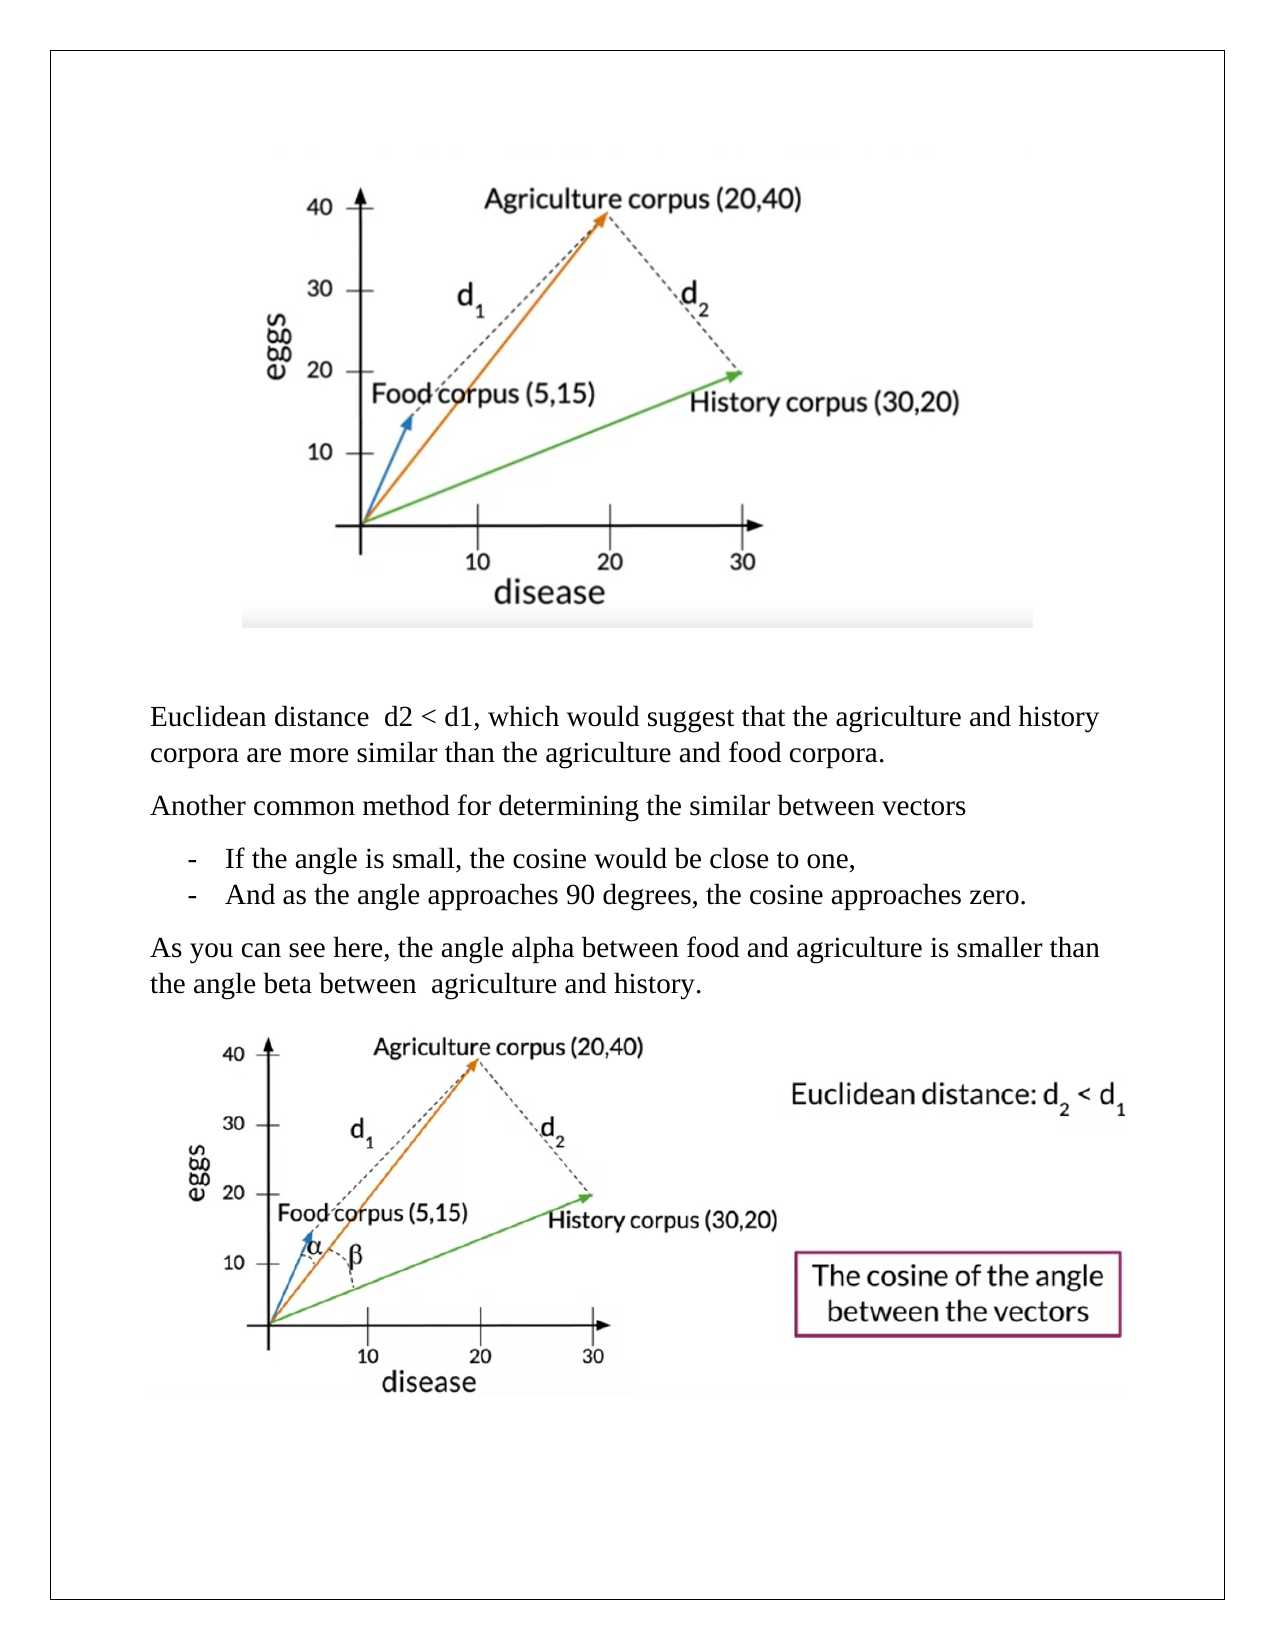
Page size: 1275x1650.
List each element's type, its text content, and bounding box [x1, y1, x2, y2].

list And as the angle approaches 90 degrees, the cosine approaches zero. [187, 877, 1125, 911]
list If the angle is small, the cosine would be close to one, [187, 841, 1125, 874]
text As you can see here, the angle alpha between food and agriculture is smaller than the angle beta between agriculture and history. [150, 930, 1125, 1000]
picture [242, 150, 1033, 628]
text Euclidean distance d2 < d1, which would suggest that the agriculture and history corpora are more similar than the agriculture and food corpora. [150, 699, 1125, 769]
picture [150, 1018, 1125, 1394]
text Another common method for determining the similar between vectors [150, 788, 1125, 822]
